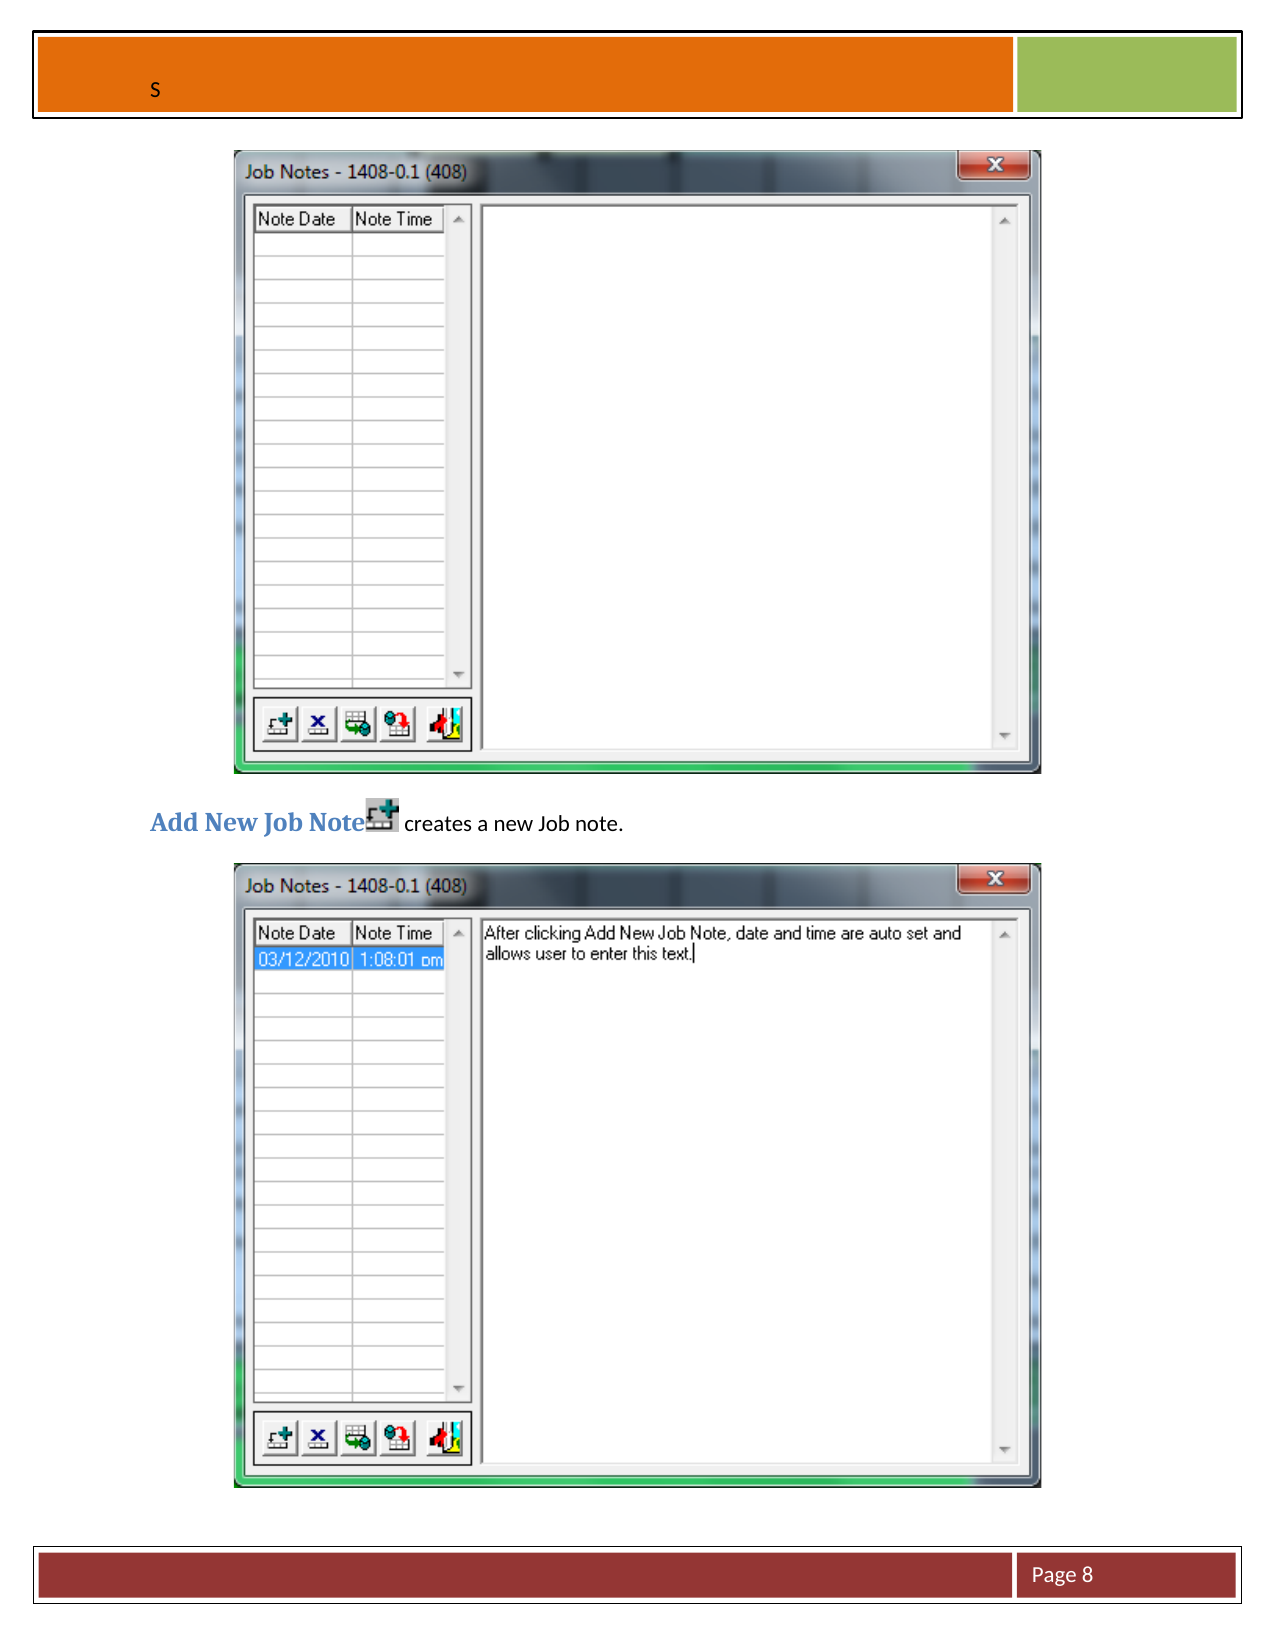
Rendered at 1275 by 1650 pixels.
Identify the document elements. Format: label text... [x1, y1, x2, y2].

picture [365, 798, 399, 832]
text Add New Job Note creates a new Job note. [150, 798, 1125, 838]
picture [233, 150, 1042, 774]
picture [233, 863, 1042, 1488]
